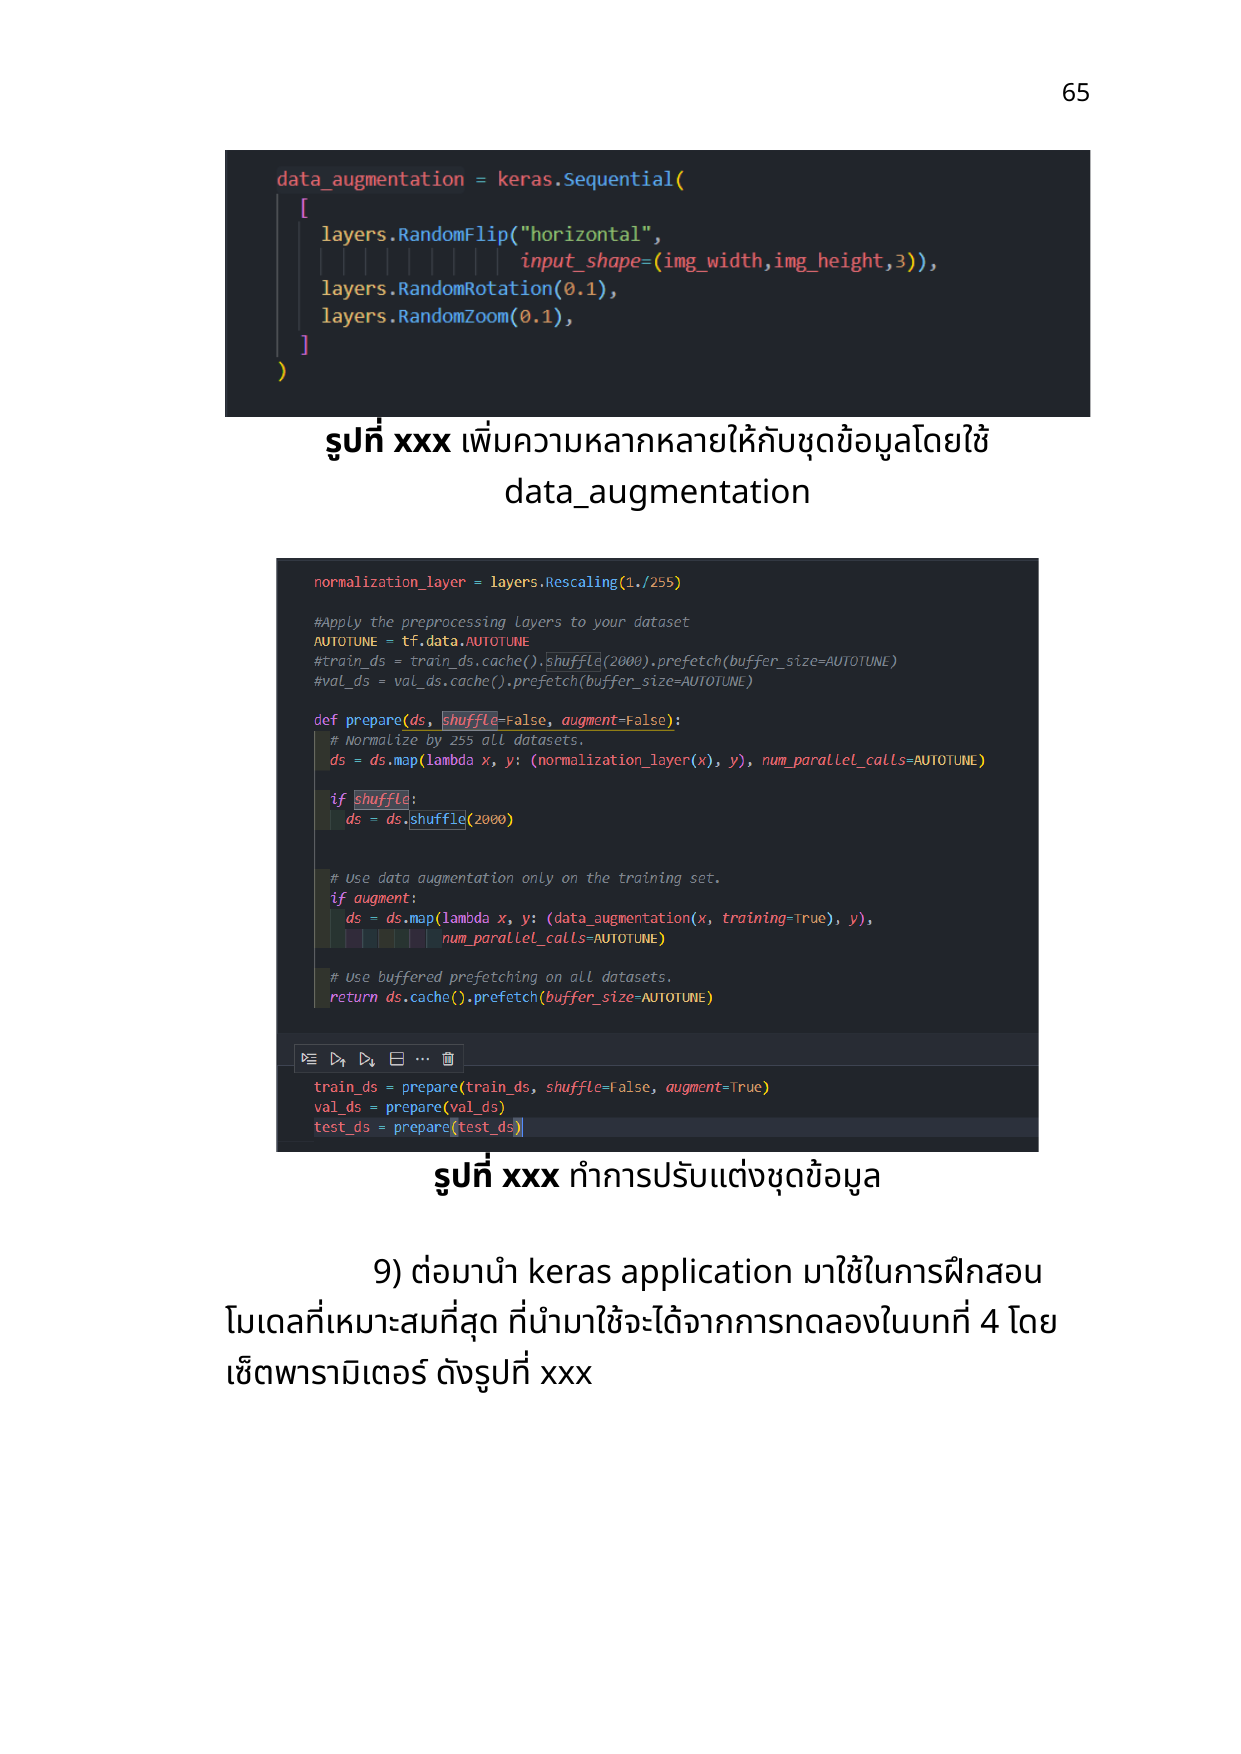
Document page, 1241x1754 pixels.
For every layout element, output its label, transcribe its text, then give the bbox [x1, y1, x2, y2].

text 9) ต่อมานำ keras application มาใช้ในการฝึกสอน โมเดลที่เหมาะสมที่สุด ที่นำมาใช้จะได้จากการทดลองในบทที่ 4 โดยเซ็ตพารามิเตอร์ ดังรูปที่ xxx [225, 1248, 1090, 1399]
picture [276, 558, 1039, 1152]
text รูปที่ xxx เพิ่มความหลากหลายให้กับชุดข้อมูลโดยใช้ data_augmentation [225, 417, 1090, 513]
text รูปที่ xxx ทำการปรับแต่งชุดข้อมูล [225, 1152, 1090, 1202]
picture [225, 150, 1091, 417]
